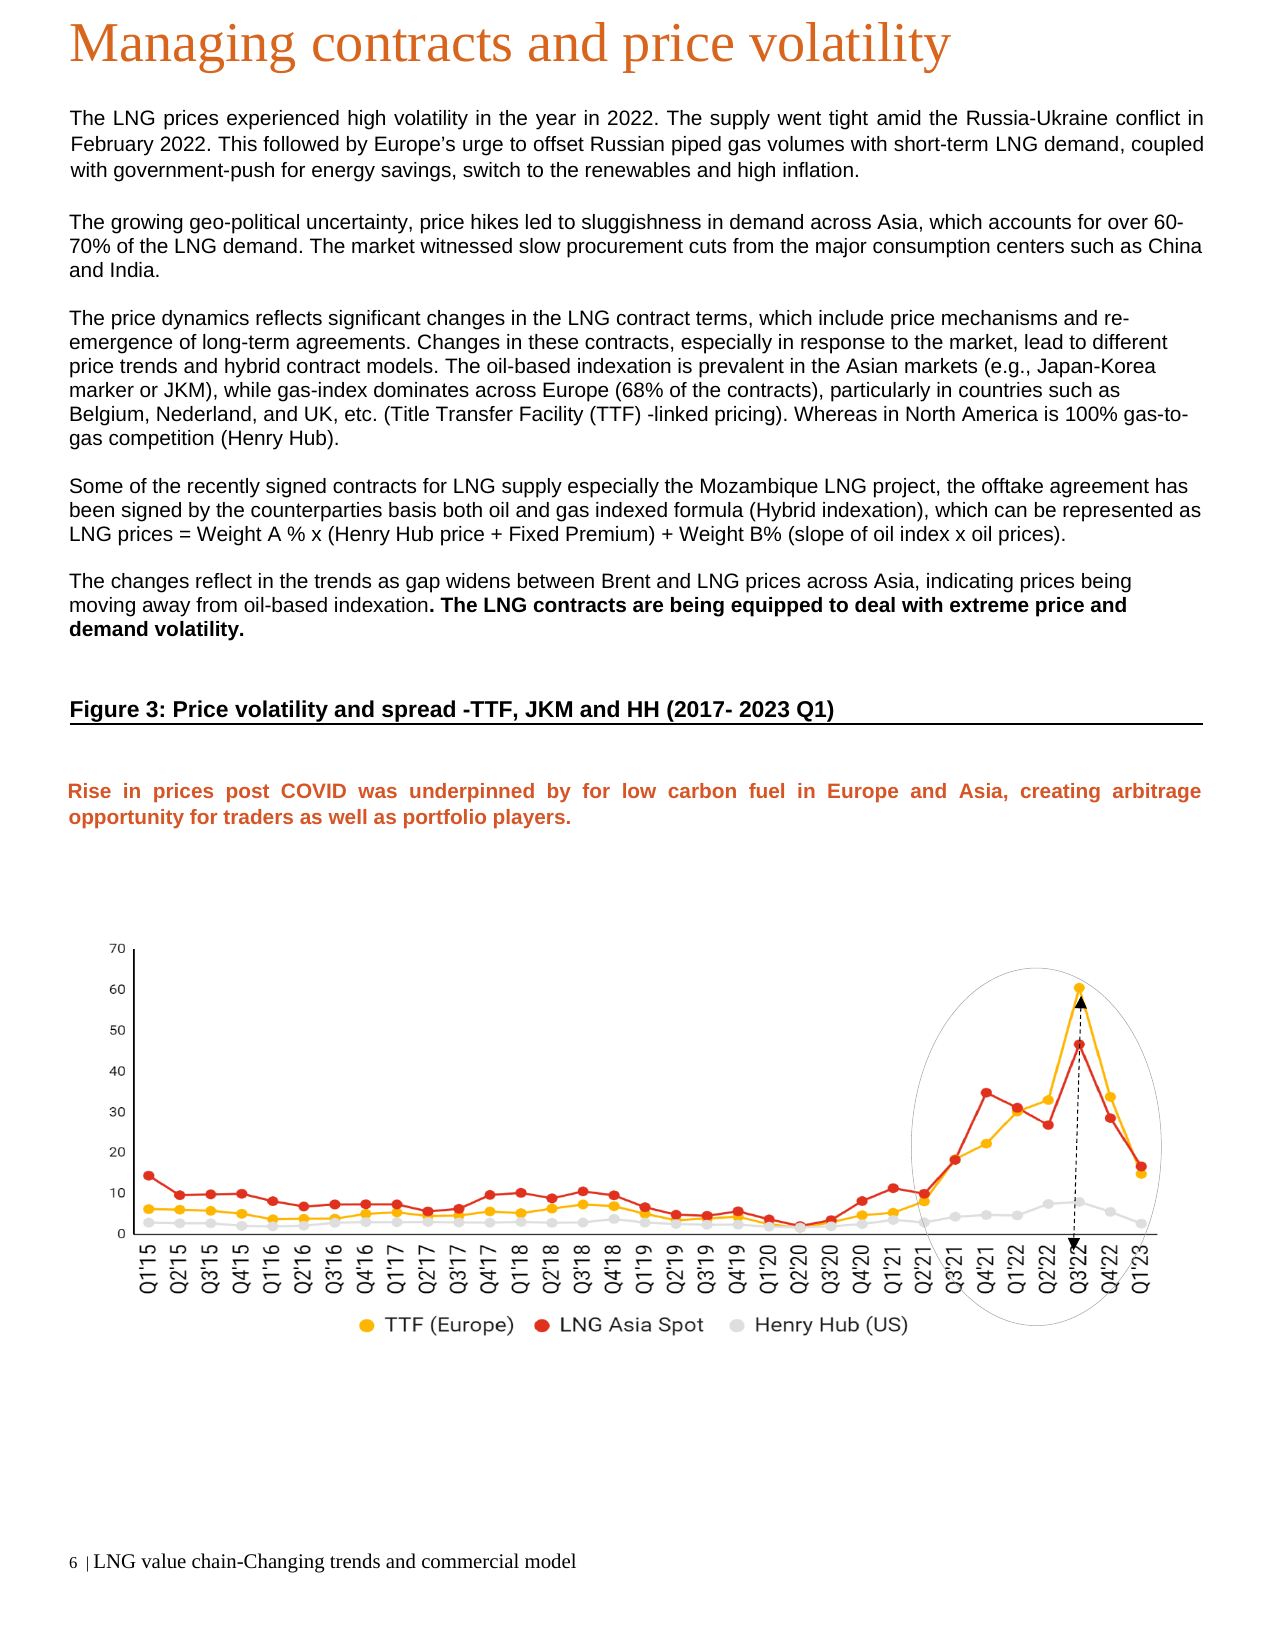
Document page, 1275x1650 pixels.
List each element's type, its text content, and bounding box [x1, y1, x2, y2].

text The price dynamics reflects significant changes in the LNG contract terms, which include price mechanisms and re-emergence of long-term agreements. Changes in these contracts, especially in response to the market, lead to different price trends and hybrid contract models. The oil-based indexation is prevalent in the Asian markets (e.g., Japan-Korea marker or JKM), while gas-index dominates across Europe (68% of the contracts), particularly in countries such as Belgium, Nederland, and UK, etc. (Title Transfer Facility (TTF) -linked pricing). Whereas in North America is 100% gas-to-gas competition (Henry Hub). [69, 306, 1204, 449]
subtitle The LNG prices experienced high volatility in the year in 2022. The supply went tight amid the Russia-Ukraine conflict in February 2022. This followed by Europe’s urge to offset Russian piped gas volumes with short-term LNG demand, coupled with government-push for energy savings, switch to the renewables and high inflation. [69, 106, 1204, 182]
subtitle Figure 3: Price volatility and spread -TTF, JKM and HH (2017- 2023 Q1) [69, 696, 1204, 722]
subtitle Managing contracts and price volatility [69, 9, 1204, 74]
picture [68, 883, 1204, 1361]
text The growing geo-political uncertainty, price hikes led to sluggishness in demand across Asia, which accounts for over 60-70% of the LNG demand. The market witnessed slow procurement cuts from the major consumption centers such as China and India. [69, 210, 1204, 282]
text The changes reflect in the trends as gap widens between Brent and LNG prices across Asia, indicating prices being moving away from oil-based indexation. The LNG contracts are being equipped to deal with extreme price and demand volatility. [69, 569, 1204, 641]
text Some of the recently signed contracts for LNG supply especially the Mozambique LNG project, the offtake agreement has been signed by the counterparties basis both oil and gas indexed formula (Hybrid indexation), which can be represented as LNG prices = Weight A % x (Henry Hub price + Fixed Premium) + Weight B% (slope of oil index x oil prices). [69, 473, 1204, 545]
subtitle Rise in prices post COVID was underpinned by for low carbon fuel in Europe and Asia, creating arbitrage opportunity for traders as well as portfolio players. [67, 778, 1204, 829]
